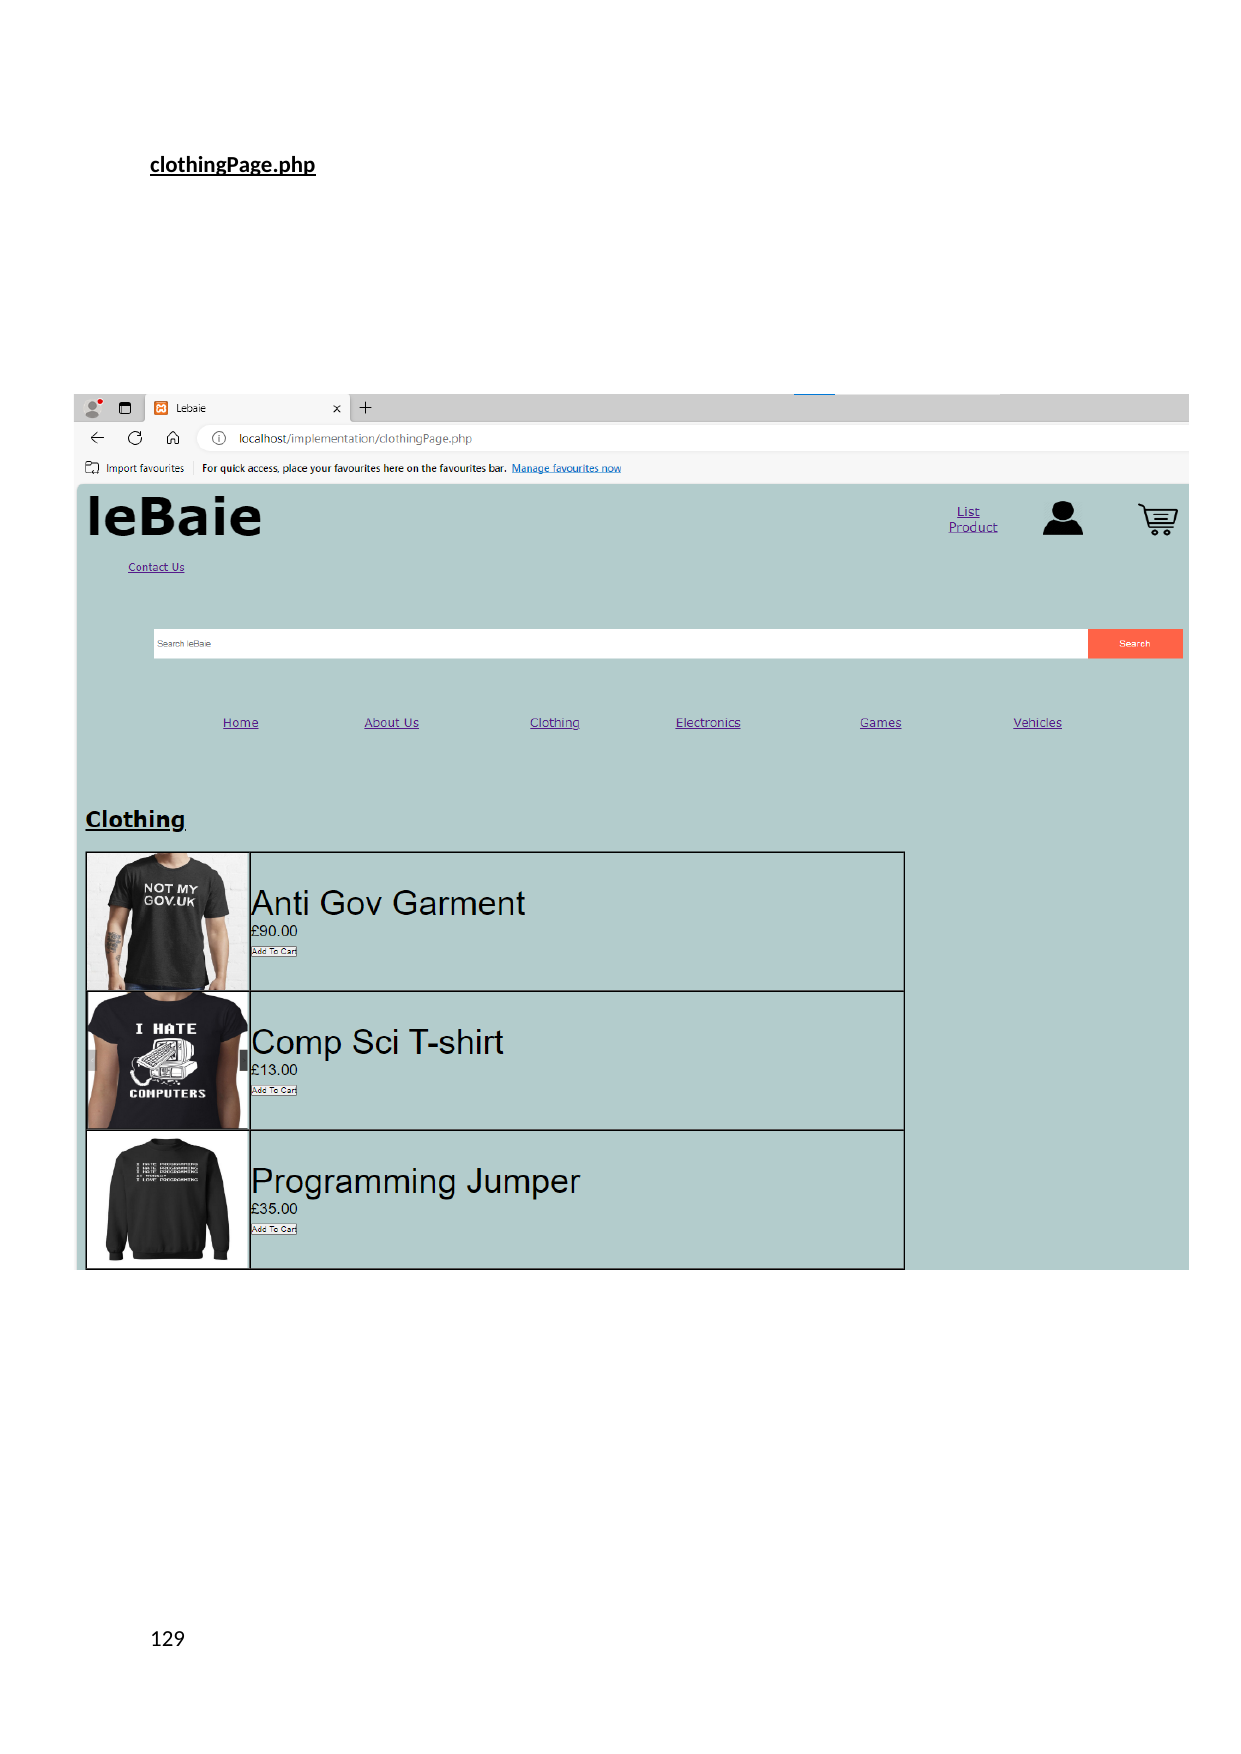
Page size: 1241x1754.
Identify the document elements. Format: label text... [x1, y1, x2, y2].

picture [73, 394, 1187, 1269]
text ﻿﻿clothingPage.php [150, 150, 1090, 178]
